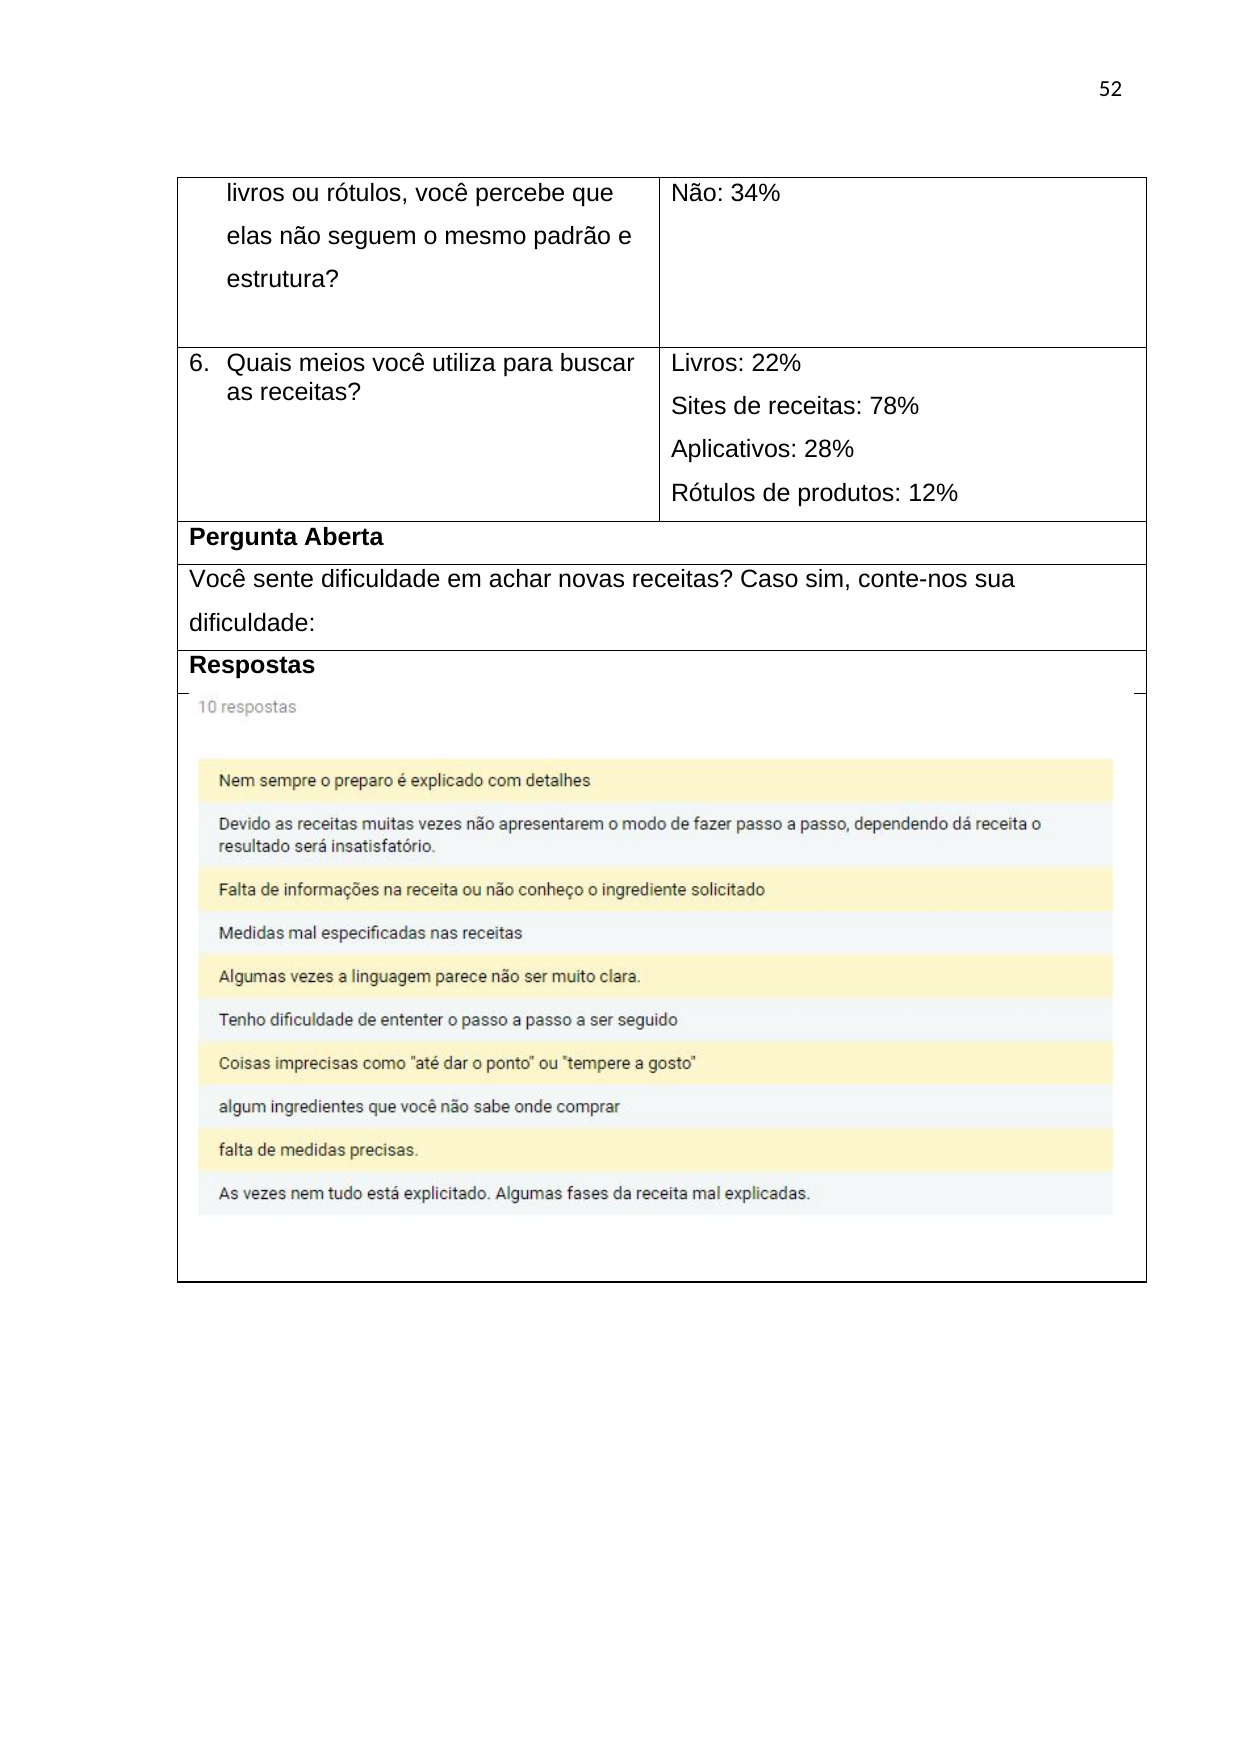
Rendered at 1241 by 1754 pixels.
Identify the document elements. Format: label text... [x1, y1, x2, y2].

table_cell Livros: 22% Sites de receitas: 78% Aplicativos: 28% Rótulos de produtos: 12% [660, 348, 1146, 521]
table_cell Respostas [178, 651, 1146, 692]
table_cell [178, 178, 659, 347]
table_cell Sim: 66% Não: 34% [660, 178, 1146, 347]
table_cell Pergunta Aberta [178, 522, 1146, 563]
table_cell Você sente dificuldade em achar novas receitas? Caso sim, conte-nos sua dificuldade: [178, 565, 1146, 649]
table_cell [178, 694, 1146, 1281]
table_cell Quais meios você utiliza para buscar as receitas? [178, 348, 659, 521]
picture [188, 693, 1134, 1269]
